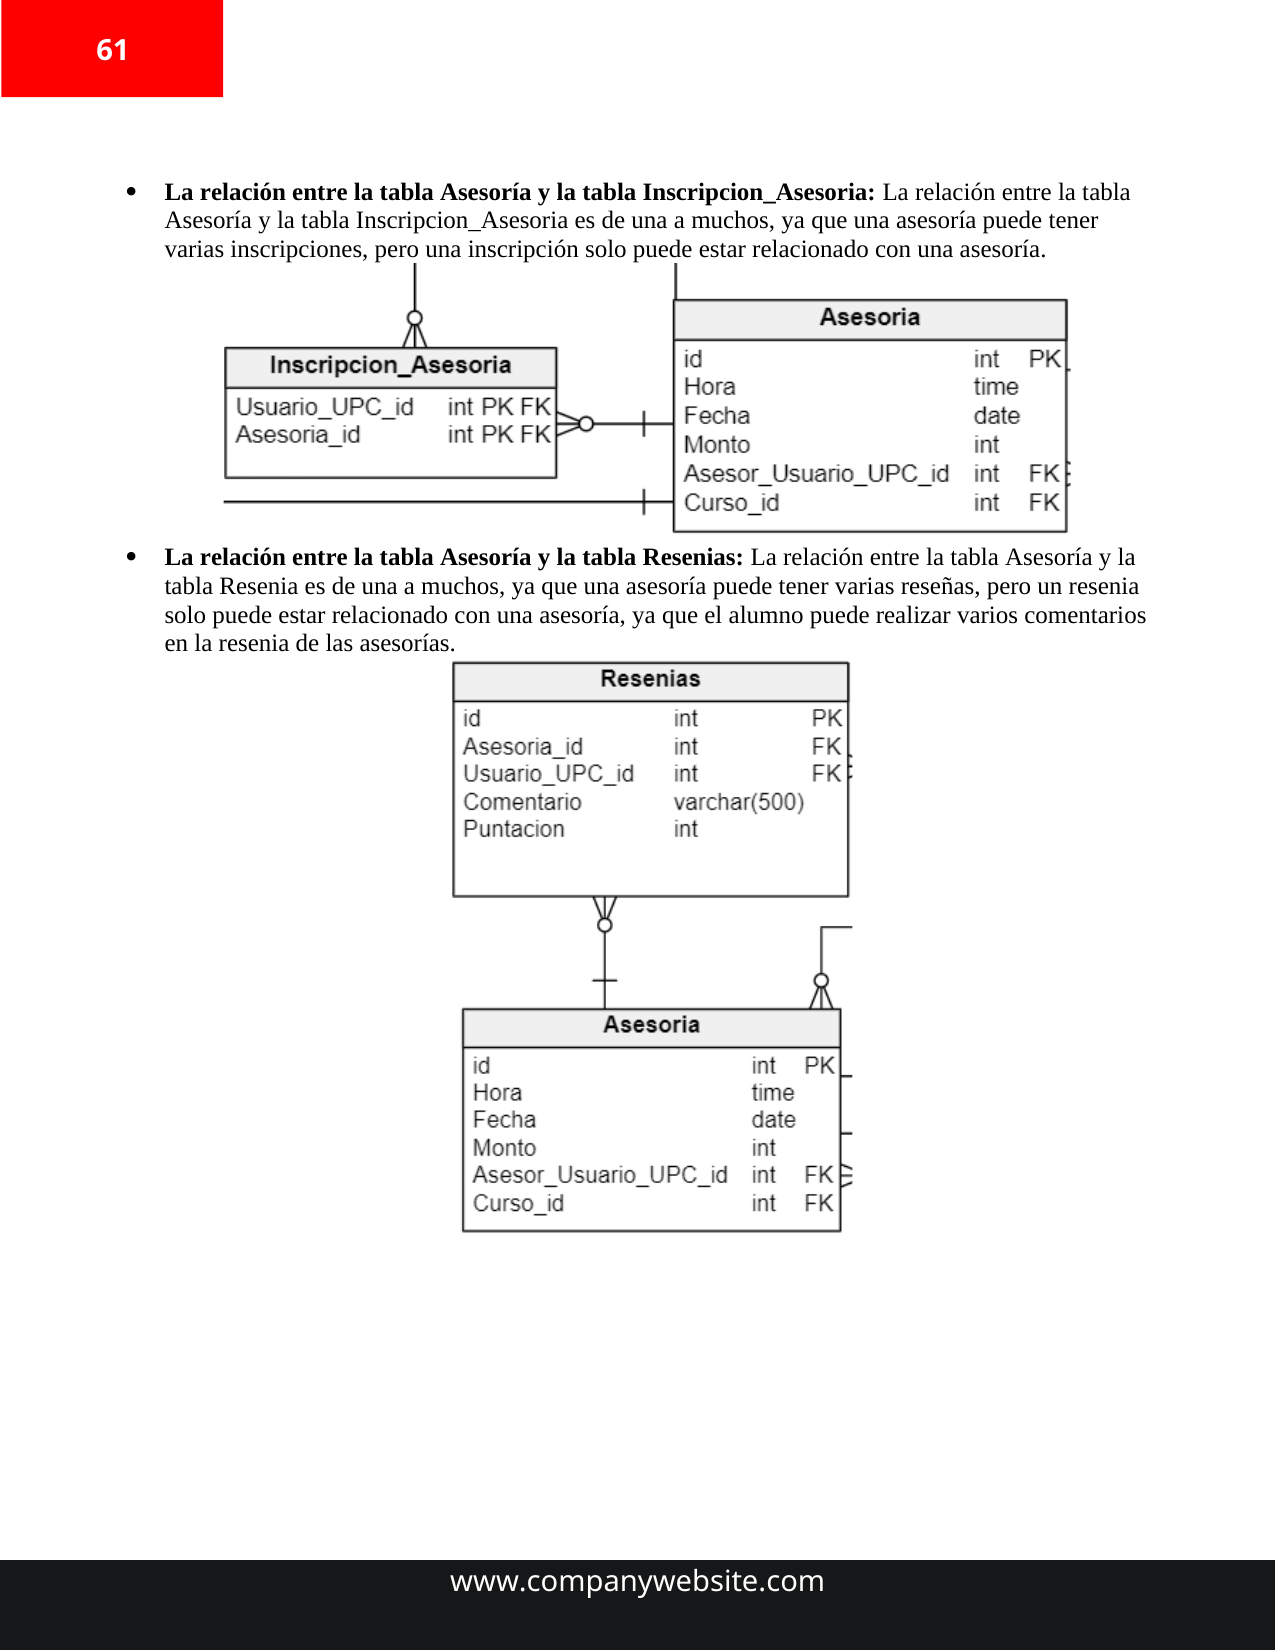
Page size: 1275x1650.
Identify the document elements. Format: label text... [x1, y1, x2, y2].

picture [223, 263, 1071, 543]
picture [444, 657, 853, 1244]
list La relación entre la tabla Asesoría y la tabla Resenias: La relación entre la tabla Asesoría y la tabla Resenia es de una a muchos, ya que una asesoría puede tener varias reseñas, pero un resenia solo puede estar relacionado con una asesoría, ya que el alumno puede realizar varios comentarios en la resenia de las asesorías. [127, 542, 1155, 657]
list La relación entre la tabla Asesoría y la tabla Inscripcion_Asesoria: La relación entre la tabla Asesoría y la tabla Inscripcion_Asesoria es de una a muchos, ya que una asesoría puede tener varias inscripciones, pero una inscripción solo puede estar relacionado con una asesoría. [127, 177, 1155, 263]
